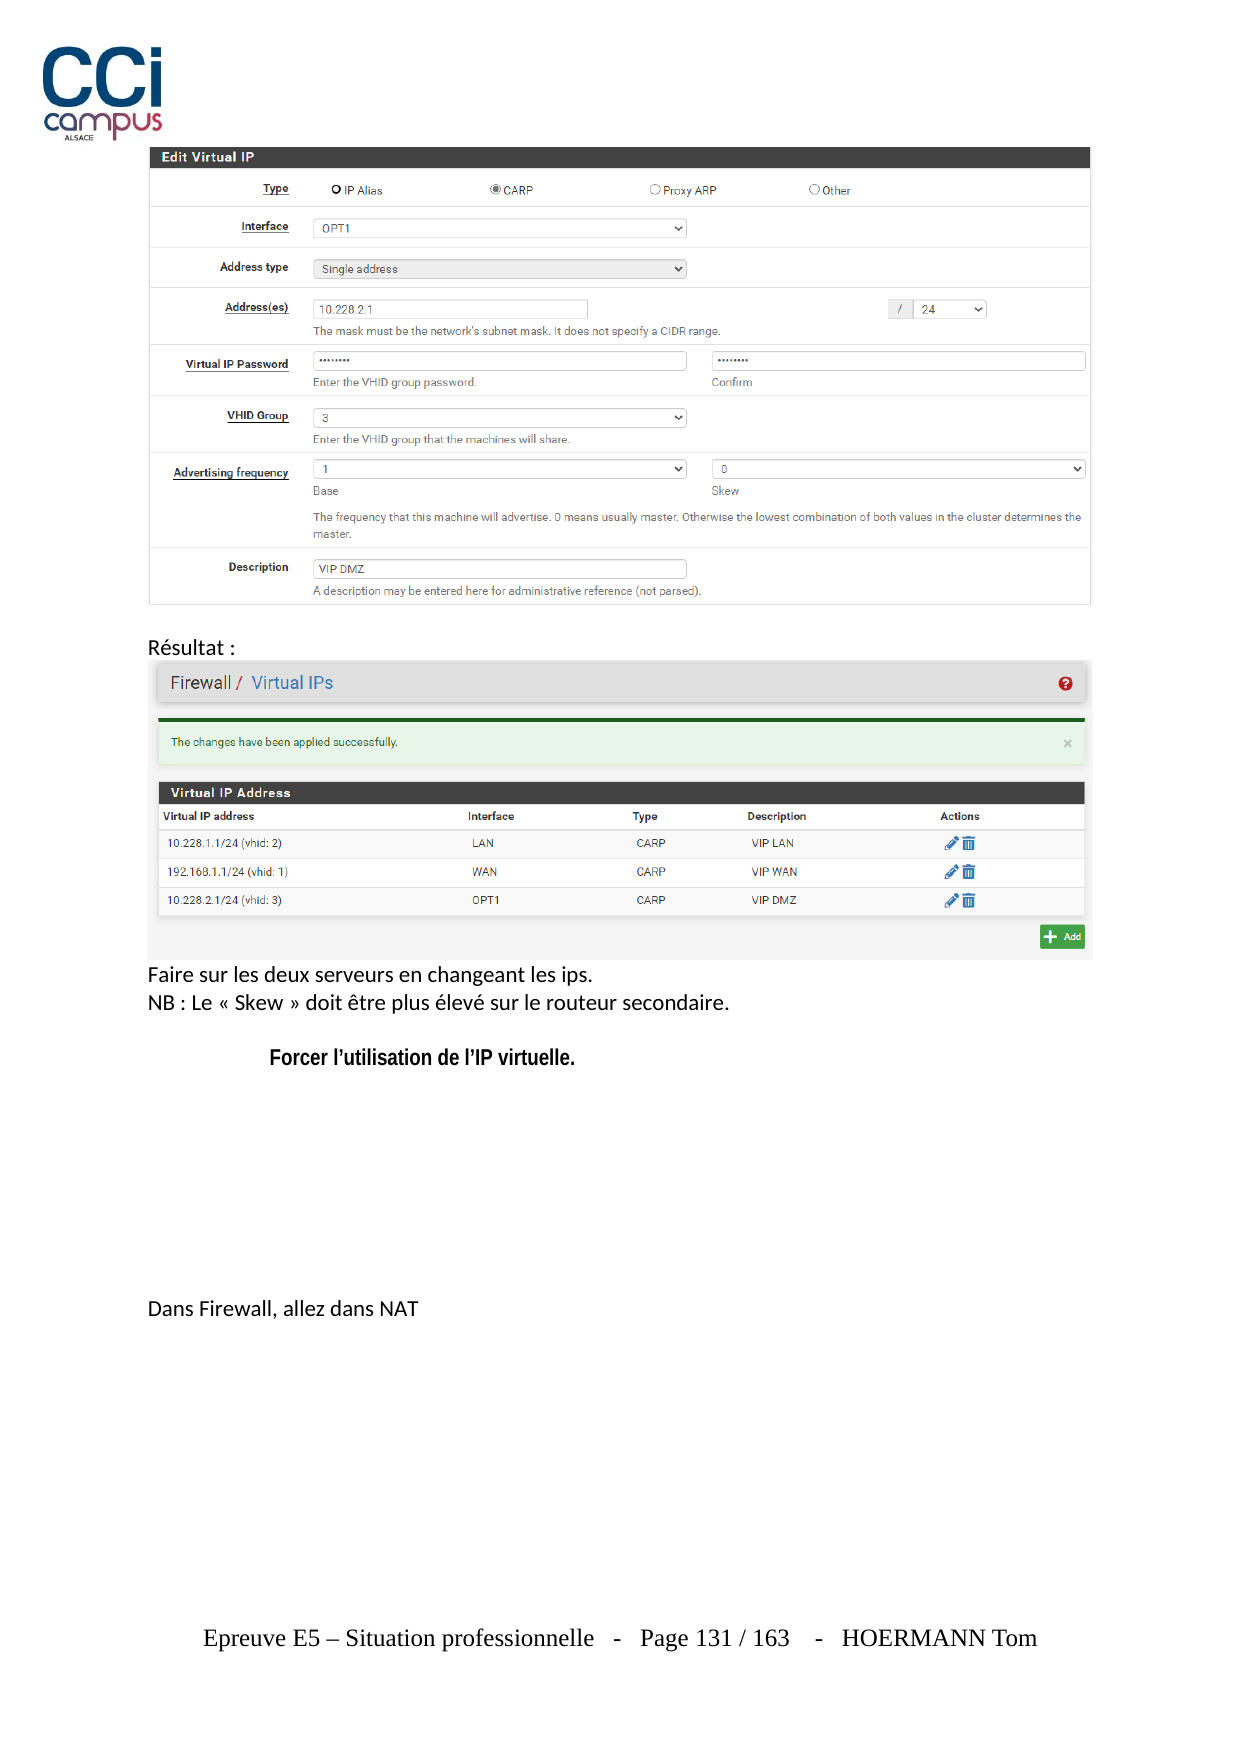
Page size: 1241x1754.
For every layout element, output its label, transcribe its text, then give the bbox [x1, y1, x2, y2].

subtitle Forcer l’utilisation de l’IP virtuelle. [269, 1044, 1093, 1070]
text Dans Firewall, allez dans NAT [148, 1294, 1093, 1322]
picture [147, 660, 1093, 960]
text Résultat : [148, 633, 1093, 660]
text NB : Le « Skew » doit être plus élevé sur le routeur secondaire. [148, 988, 1093, 1016]
picture [35, 26, 1093, 605]
text Faire sur les deux serveurs en changeant les ips. [148, 960, 1093, 988]
